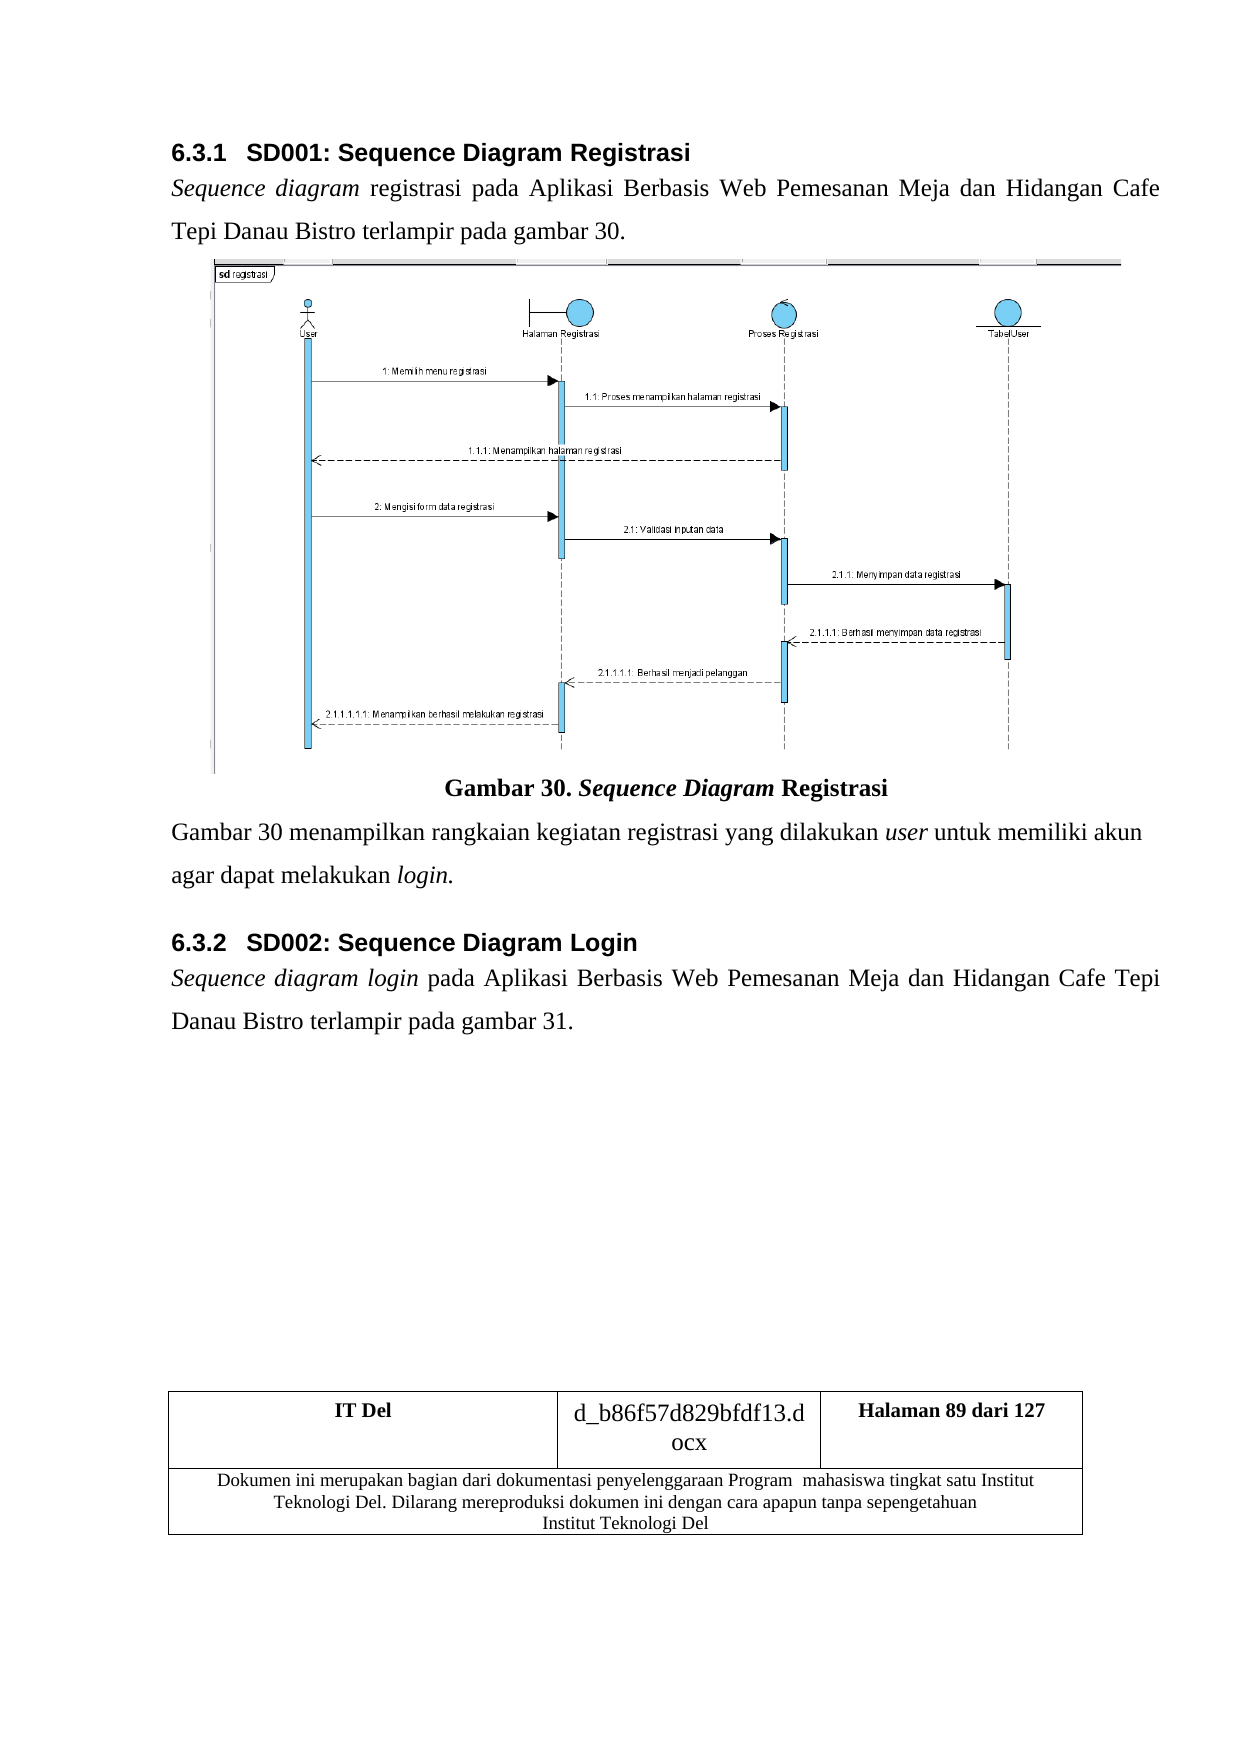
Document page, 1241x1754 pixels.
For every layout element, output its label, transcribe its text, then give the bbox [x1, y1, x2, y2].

picture [210, 259, 1122, 774]
subtitle SD002: Sequence Diagram Login [171, 928, 1161, 957]
text Gambar 30 menampilkan rangkaian kegiatan registrasi yang dilakukan user untuk memiliki akun agar dapat melakukan login. [171, 817, 1161, 888]
text Sequence diagram registrasi pada Aplikasi Berbasis Web Pemesanan Meja dan Hidangan Cafe Tepi Danau Bistro terlampir pada gambar 30. [171, 173, 1161, 245]
text Sequence diagram login pada Aplikasi Berbasis Web Pemesanan Meja dan Hidangan Cafe Tepi Danau Bistro terlampir pada gambar 31. [171, 963, 1161, 1035]
text Gambar 30. Sequence Diagram Registrasi [171, 773, 1161, 802]
subtitle SD001: Sequence Diagram Registrasi [171, 138, 1161, 167]
